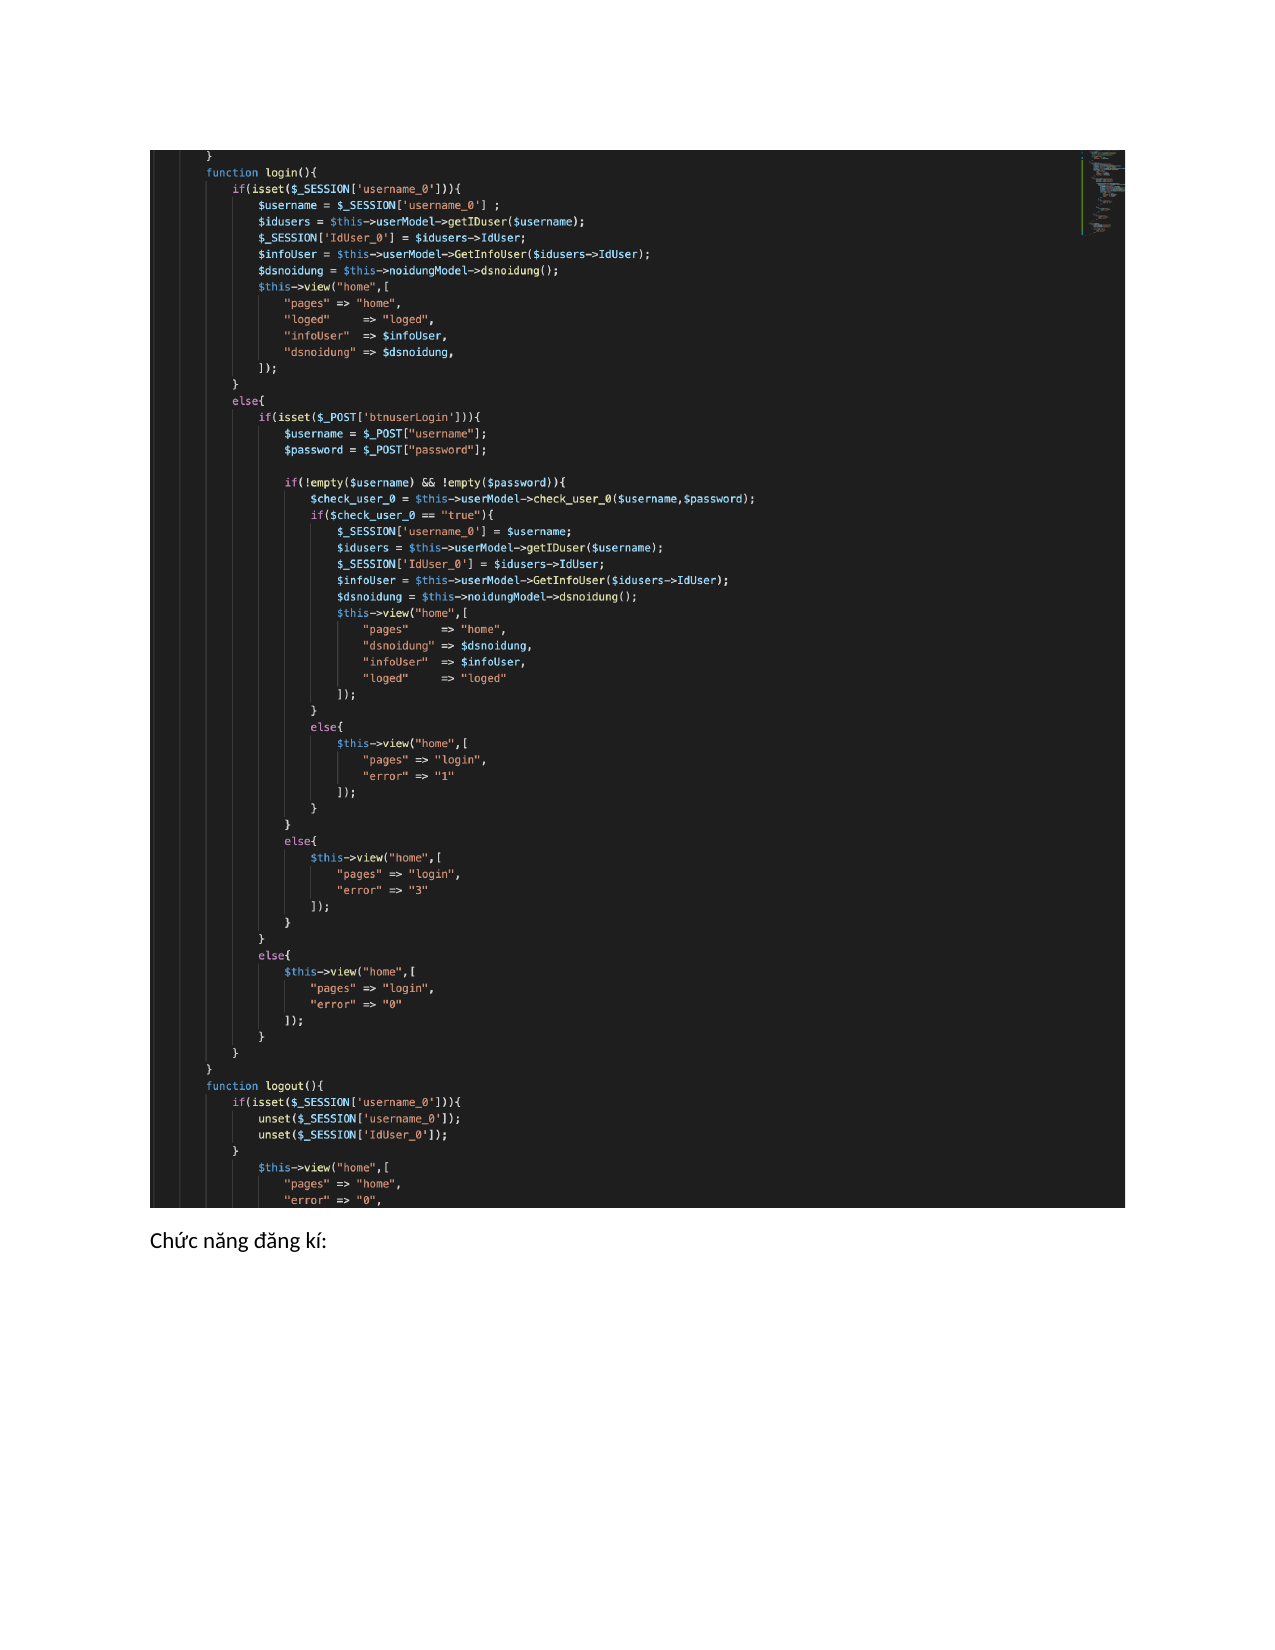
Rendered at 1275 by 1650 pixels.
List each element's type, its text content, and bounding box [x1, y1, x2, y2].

text Chức năng đăng kí: [150, 1226, 1125, 1254]
picture [150, 150, 1125, 1208]
